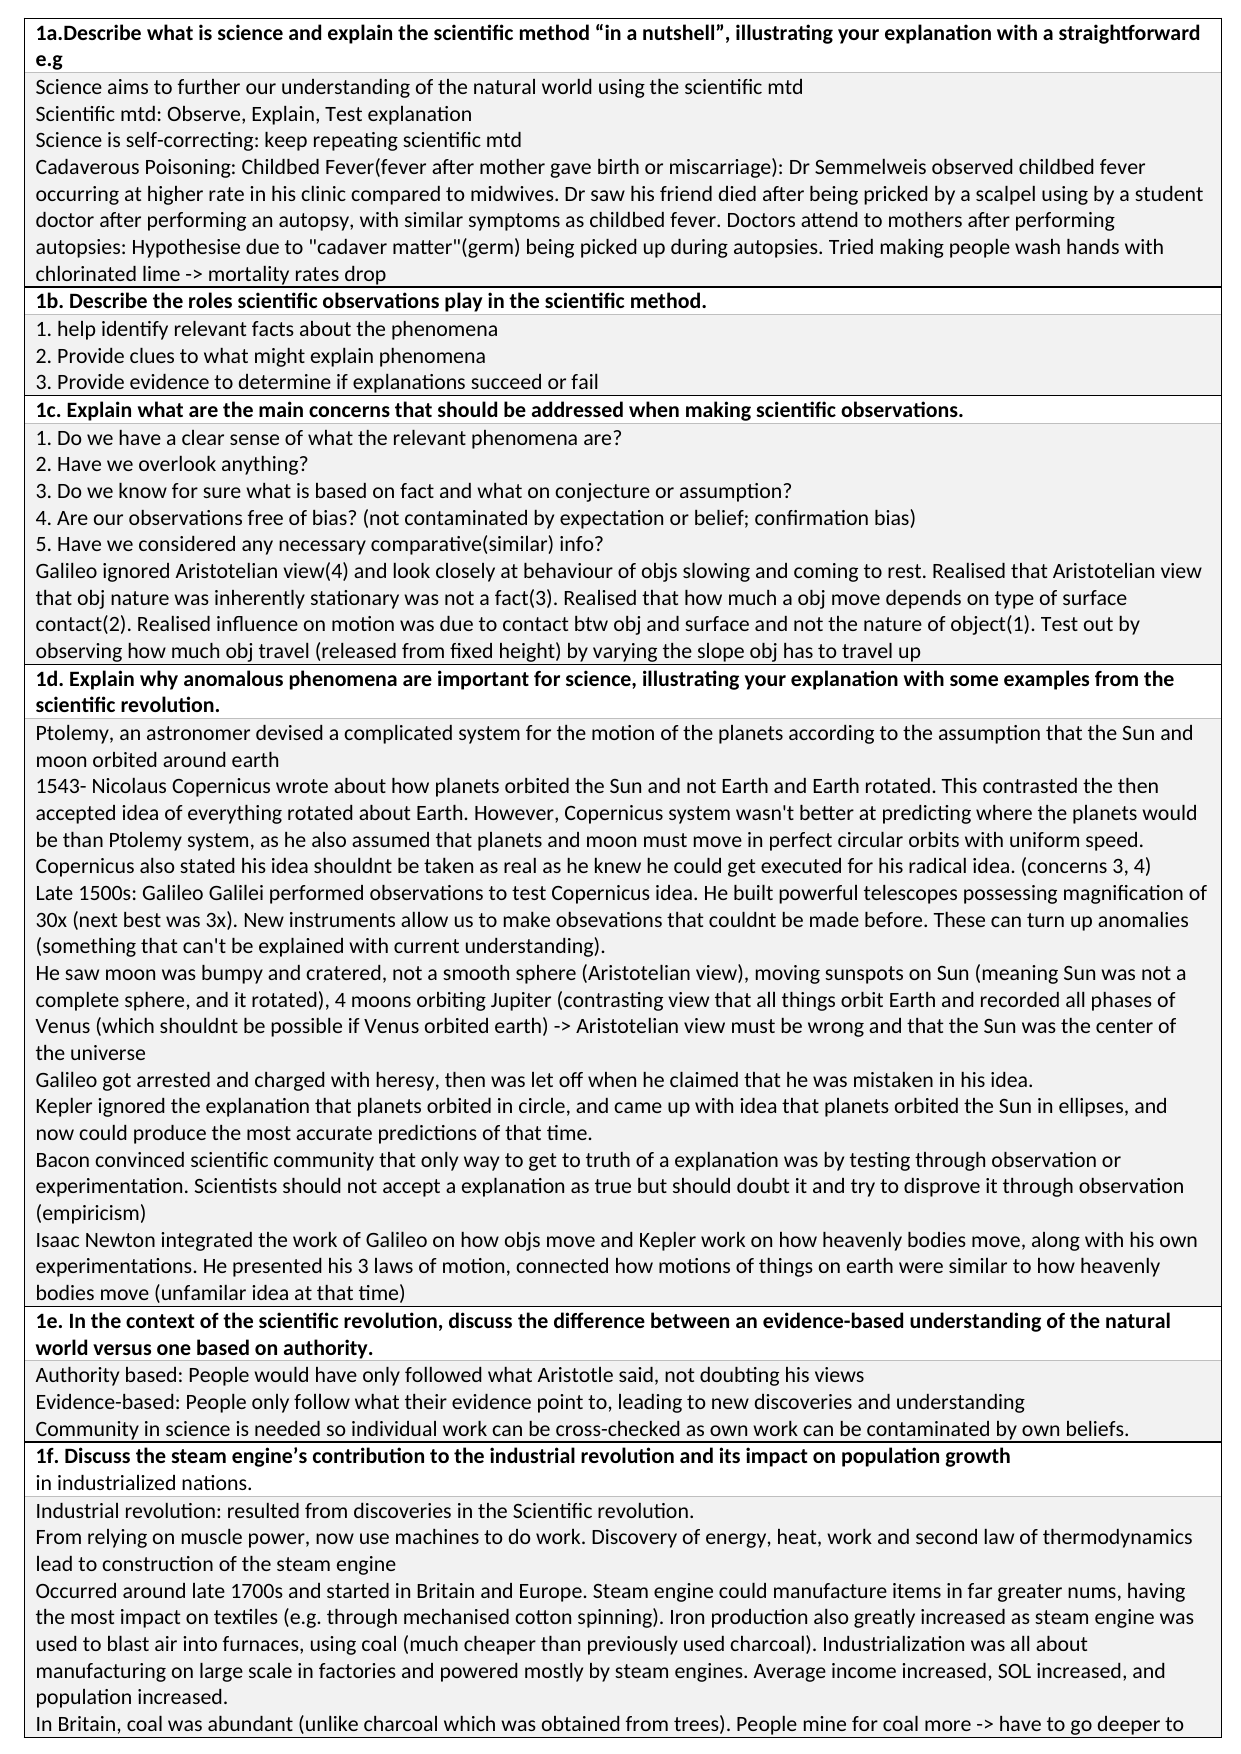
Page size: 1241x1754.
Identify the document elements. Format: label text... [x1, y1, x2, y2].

table_cell 1e. In the context of the scientific revolution, discuss the difference between an evidence-based understanding of the natural world versus one based on authority. [25, 1307, 1221, 1360]
table_cell Science aims to further our understanding of the natural world using the scientific mtd Scientific mtd: Observe, Explain, Test explanation Science is self-correcting: keep repeating scientific mtd Cadaverous Poisoning: Childbed Fever(fever after mother gave birth or miscarriage): Dr Semmelweis observed childbed fever occurring at higher rate in his clinic compared to midwives. Dr saw his friend died after being pricked by a scalpel using by a student doctor after performing an autopsy, with similar symptoms as childbed fever. Doctors attend to mothers after performing autopsies: Hypothesise due to "cadaver matter"(germ) being picked up during autopsies. Tried making people wash hands with chlorinated lime -> mortality rates drop [25, 73, 1221, 286]
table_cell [25, 1497, 1221, 1737]
table_cell 1c. Explain what are the main concerns that should be addressed when making scientific observations. [25, 396, 1221, 423]
table_cell 1b. Describe the roles scientific observations play in the scientific method. [25, 288, 1221, 314]
table_cell 1. help identify relevant facts about the phenomena 2. Provide clues to what might explain phenomena 3. Provide evidence to determine if explanations succeed or fail [25, 315, 1221, 395]
table_cell 1d. Explain why anomalous phenomena are important for science, illustrating your explanation with some examples from the scientific revolution. [25, 665, 1221, 718]
table_header 1a.Describe what is science and explain the scientific method “in a nutshell”, illustrating your explanation with a straightforward e.g [25, 19, 1221, 72]
table_cell 1f. Discuss the steam engine’s contribution to the industrial revolution and its impact on population growth in industrialized nations. [25, 1443, 1221, 1496]
table_cell Authority based: People would have only followed what Aristotle said, not doubting his views Evidence-based: People only follow what their evidence point to, leading to new discoveries and understanding Community in science is needed so individual work can be cross-checked as own work can be contaminated by own beliefs. [25, 1361, 1221, 1441]
table_cell 1. Do we have a clear sense of what the relevant phenomena are? 2. Have we overlook anything? 3. Do we know for sure what is based on fact and what on conjecture or assumption? 4. Are our observations free of bias? (not contaminated by expectation or belief; confirmation bias) 5. Have we considered any necessary comparative(similar) info? Galileo ignored Aristotelian view(4) and look closely at behaviour of objs slowing and coming to rest. Realised that Aristotelian view that obj nature was inherently stationary was not a fact(3). Realised that how much a obj move depends on type of surface contact(2). Realised influence on motion was due to contact btw obj and surface and not the nature of object(1). Test out by observing how much obj travel (released from fixed height) by varying the slope obj has to travel up [25, 424, 1221, 664]
table_cell Ptolemy, an astronomer devised a complicated system for the motion of the planets according to the assumption that the Sun and moon orbited around earth 1543- Nicolaus Copernicus wrote about how planets orbited the Sun and not Earth and Earth rotated. This contrasted the then accepted idea of everything rotated about Earth. However, Copernicus system wasn't better at predicting where the planets would be than Ptolemy system, as he also assumed that planets and moon must move in perfect circular orbits with uniform speed. Copernicus also stated his idea shouldnt be taken as real as he knew he could get executed for his radical idea. (concerns 3, 4) Late 1500s: Galileo Galilei performed observations to test Copernicus idea. He built powerful telescopes possessing magnification of 30x (next best was 3x). New instruments allow us to make obsevations that couldnt be made before. These can turn up anomalies (something that can't be explained with current understanding). He saw moon was bumpy and cratered, not a smooth sphere (Aristotelian view), moving sunspots on Sun (meaning Sun was not a complete sphere, and it rotated), 4 moons orbiting Jupiter (contrasting view that all things orbit Earth and recorded all phases of Venus (which shouldnt be possible if Venus orbited earth) -> Aristotelian view must be wrong and that the Sun was the center of the universe Galileo got arrested and charged with heresy, then was let off when he claimed that he was mistaken in his idea. Kepler ignored the explanation that planets orbited in circle, and came up with idea that planets orbited the Sun in ellipses, and now could produce the most accurate predictions of that time. Bacon convinced scientific community that only way to get to truth of a explanation was by testing through observation or experimentation. Scientists should not accept a explanation as true but should doubt it and try to disprove it through observation (empiricism) Isaac Newton integrated the work of Galileo on how objs move and Kepler work on how heavenly bodies move, along with his own experimentations. He presented his 3 laws of motion, connected how motions of things on earth were similar to how heavenly bodies move (unfamilar idea at that time) [25, 719, 1221, 1306]
